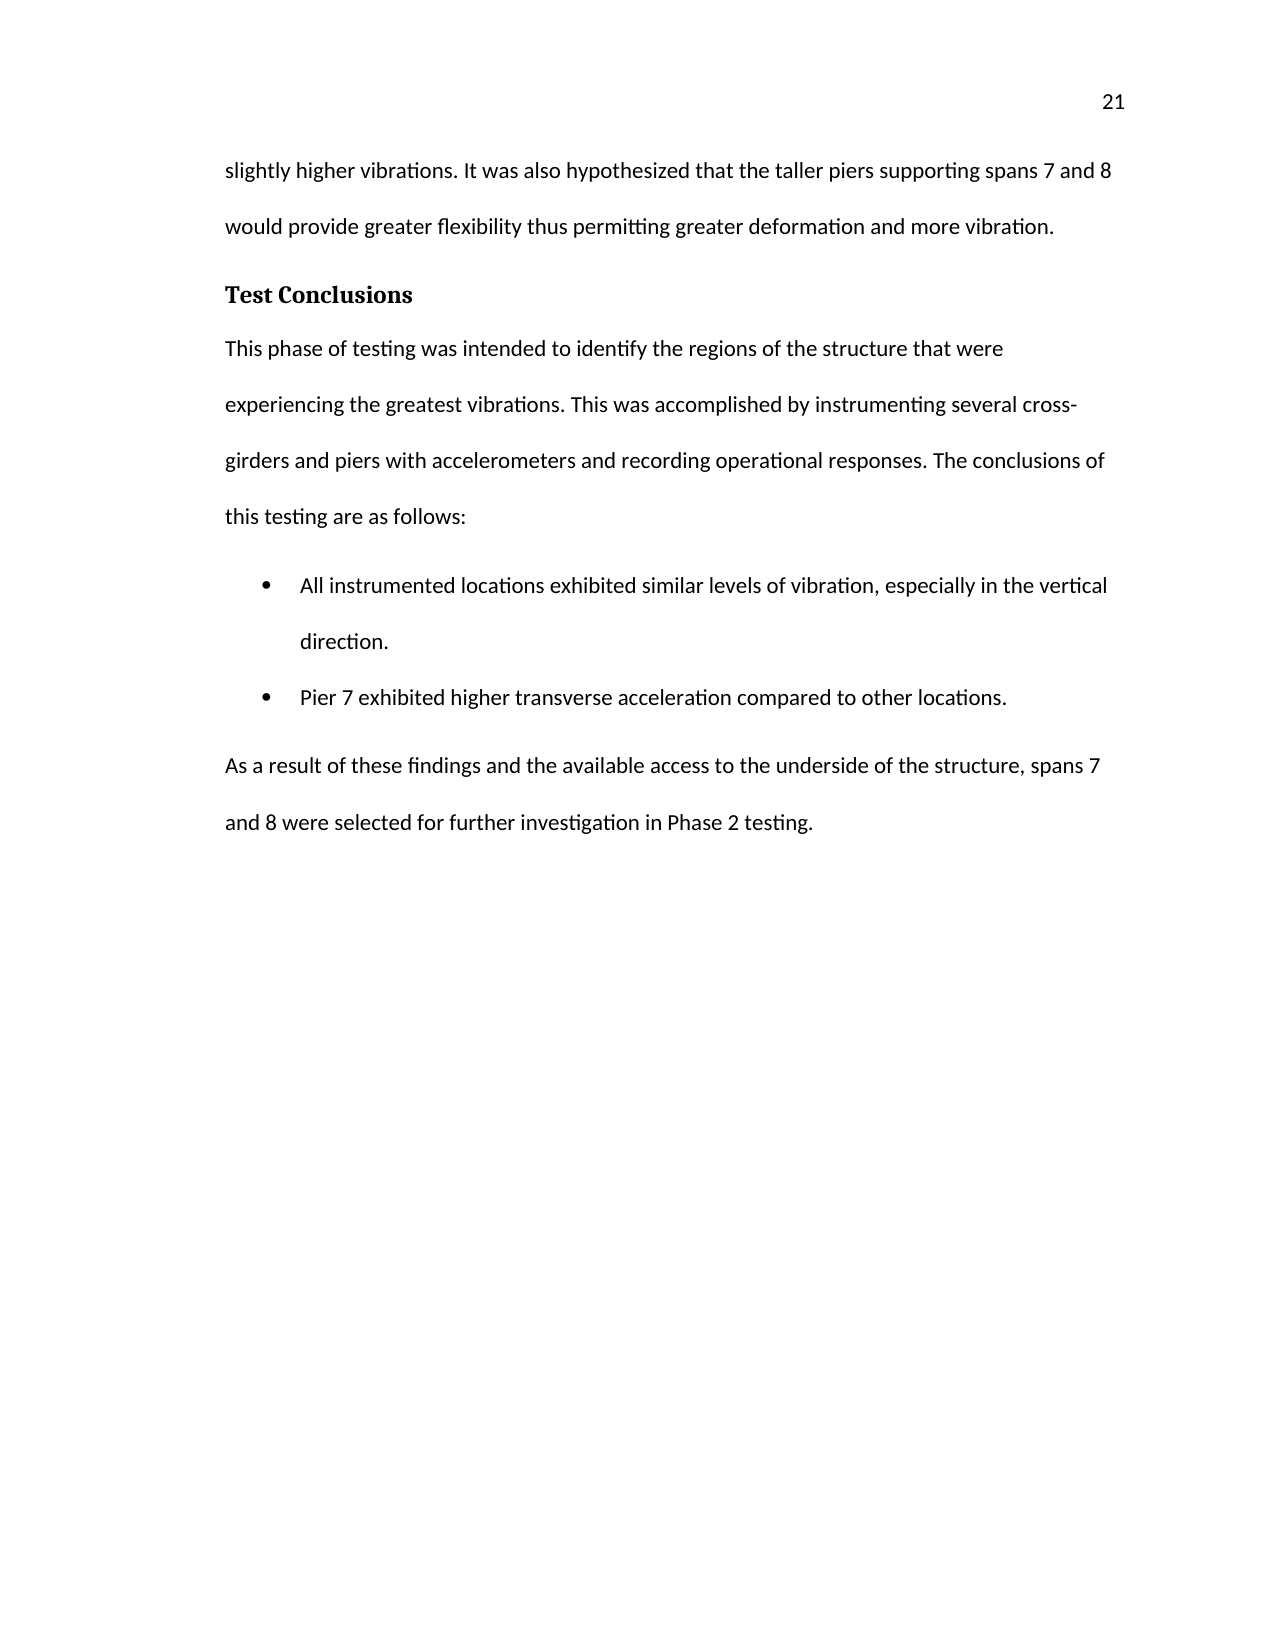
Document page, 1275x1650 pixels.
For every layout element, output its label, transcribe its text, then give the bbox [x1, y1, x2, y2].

text This phase of testing was intended to identify the regions of the structure that were experiencing the greatest vibrations. This was accomplished by instrumenting several cross-girders and piers with accelerometers and recording operational responses. The conclusions of this testing are as follows: [225, 334, 1125, 531]
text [225, 156, 1125, 240]
list Pier 7 exhibited higher transverse acceleration compared to other locations. [262, 683, 1125, 711]
subtitle Test Conclusions [225, 281, 1125, 309]
text As a result of these findings and the available access to the underside of the structure, spans 7 and 8 were selected for further investigation in Phase 2 testing. [225, 752, 1125, 836]
list All instrumented locations exhibited similar levels of vibration, especially in the vertical direction. [262, 571, 1125, 655]
